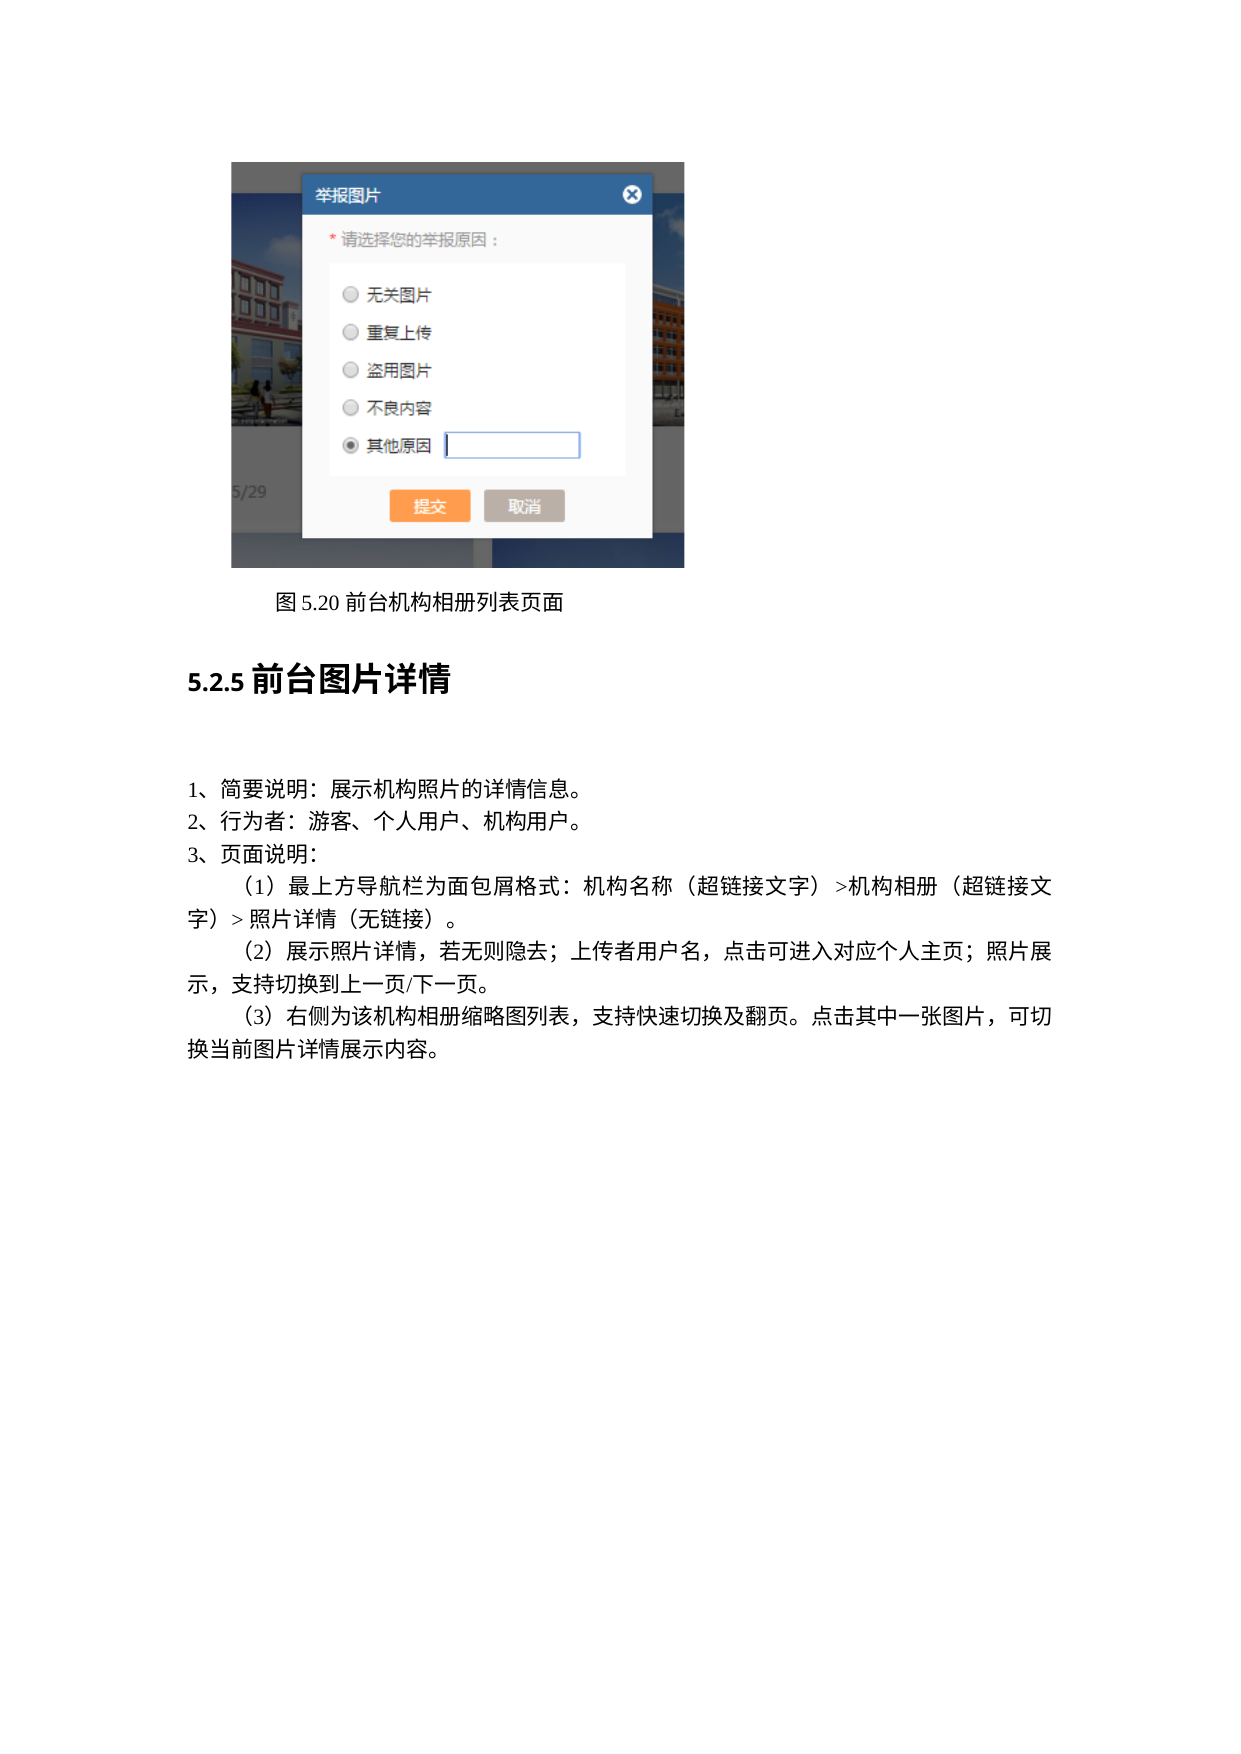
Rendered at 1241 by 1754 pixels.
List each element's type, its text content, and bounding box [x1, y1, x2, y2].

picture [231, 162, 685, 568]
text 图5.20 前台机构相册列表页面 [231, 584, 1053, 617]
text 5.2.5 前台图片详情 [187, 644, 1053, 709]
text 3、页面说明： [187, 836, 1053, 869]
text （2）展示照片详情，若无则隐去；上传者用户名，点击可进入对应个人主页；照片展示，支持切换到上一页/下一页。 [187, 934, 1053, 999]
text 2、行为者：游客、个人用户、机构用户。 [187, 804, 1053, 836]
text 1、简要说明：展示机构照片的详情信息。 [187, 771, 1053, 804]
text （1）最上方导航栏为面包屑格式：机构名称（超链接文字）>机构相册（超链接文字）> 照片详情（无链接）。 [187, 869, 1053, 934]
text （3）右侧为该机构相册缩略图列表，支持快速切换及翻页。点击其中一张图片，可切换当前图片详情展示内容。 [187, 999, 1053, 1064]
